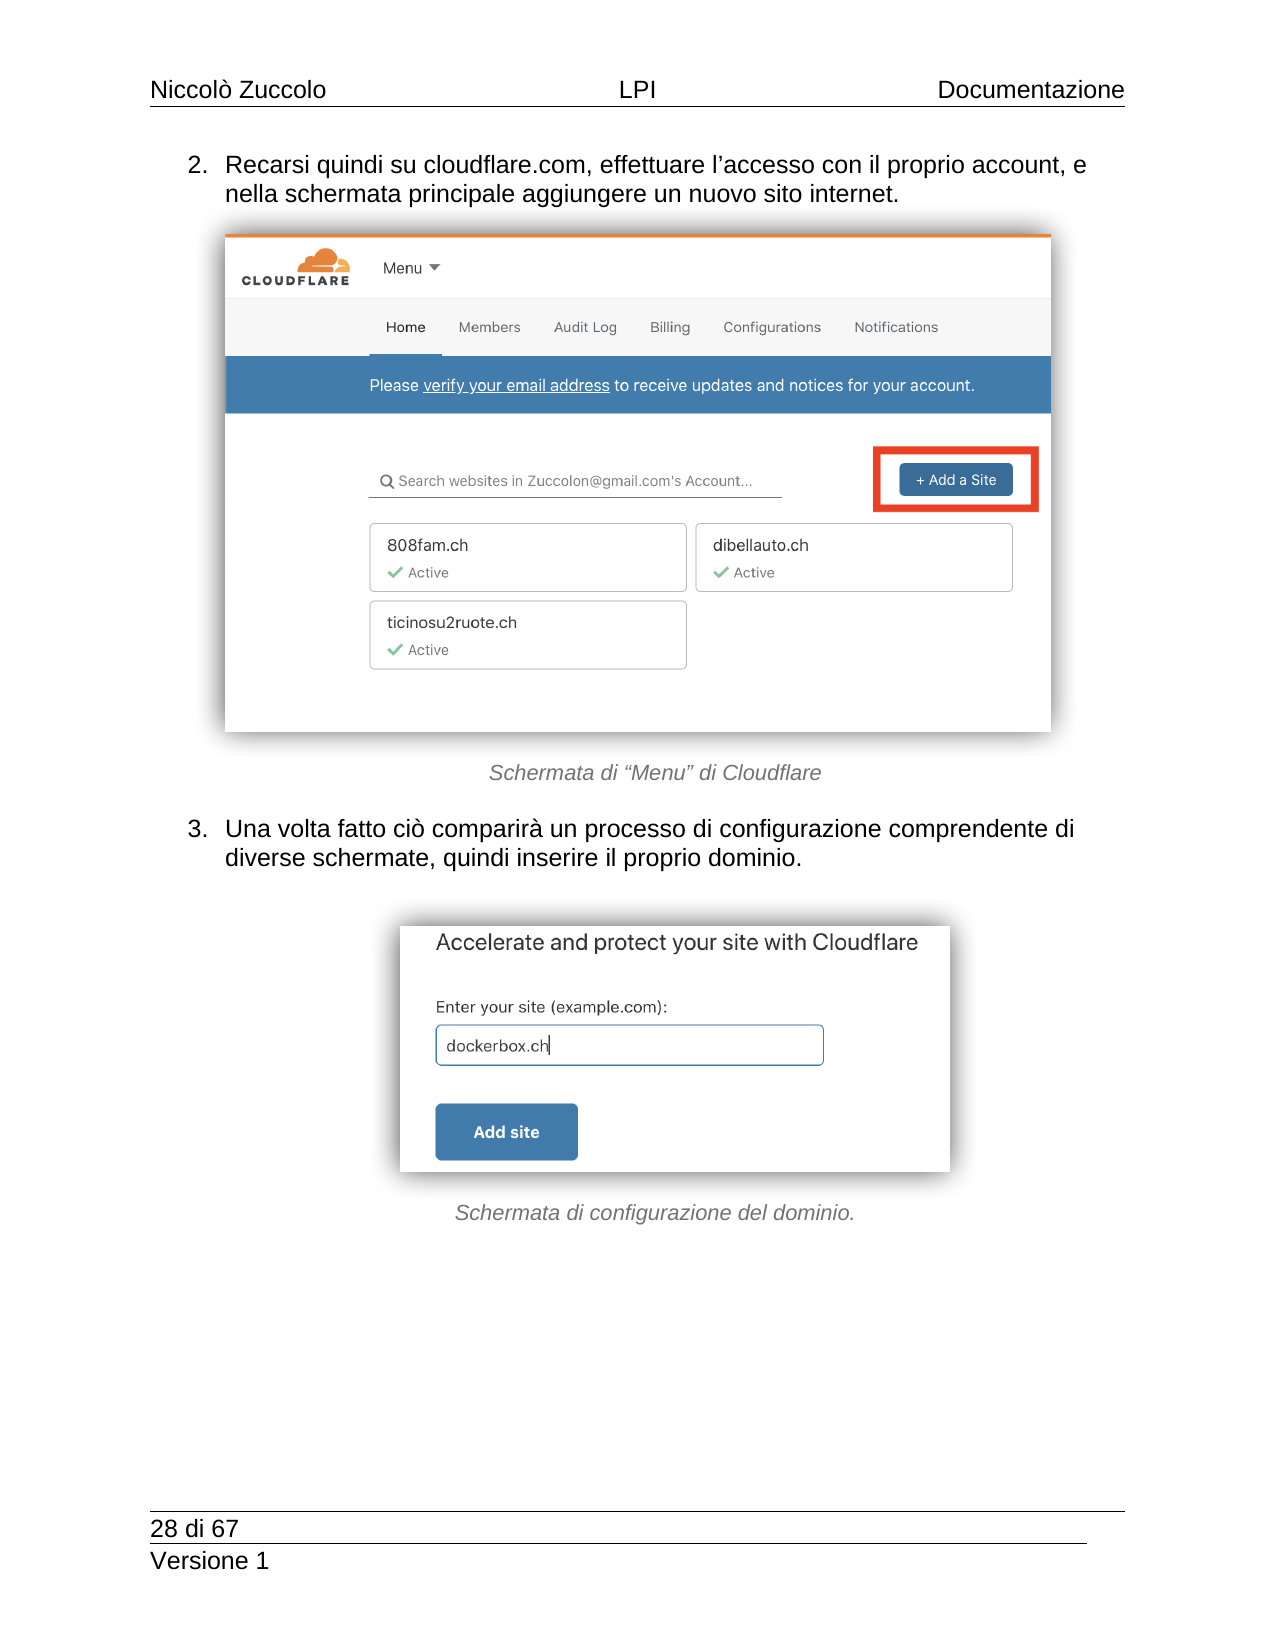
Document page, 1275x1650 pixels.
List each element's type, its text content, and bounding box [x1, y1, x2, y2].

picture [400, 926, 950, 1172]
list Una volta fatto ciò comparirà un processo di configurazione comprendente di diverse schermate, quindi inserire il proprio dominio. [187, 814, 1125, 871]
text Schermata di configurazione del dominio. [187, 1200, 1125, 1225]
picture [225, 234, 1051, 732]
text Schermata di “Menu” di Cloudflare [187, 760, 1125, 785]
list Recarsi quindi su cloudflare.com, effettuare l’accesso con il proprio account, e nella schermata principale aggiungere un nuovo sito internet. [187, 150, 1125, 207]
